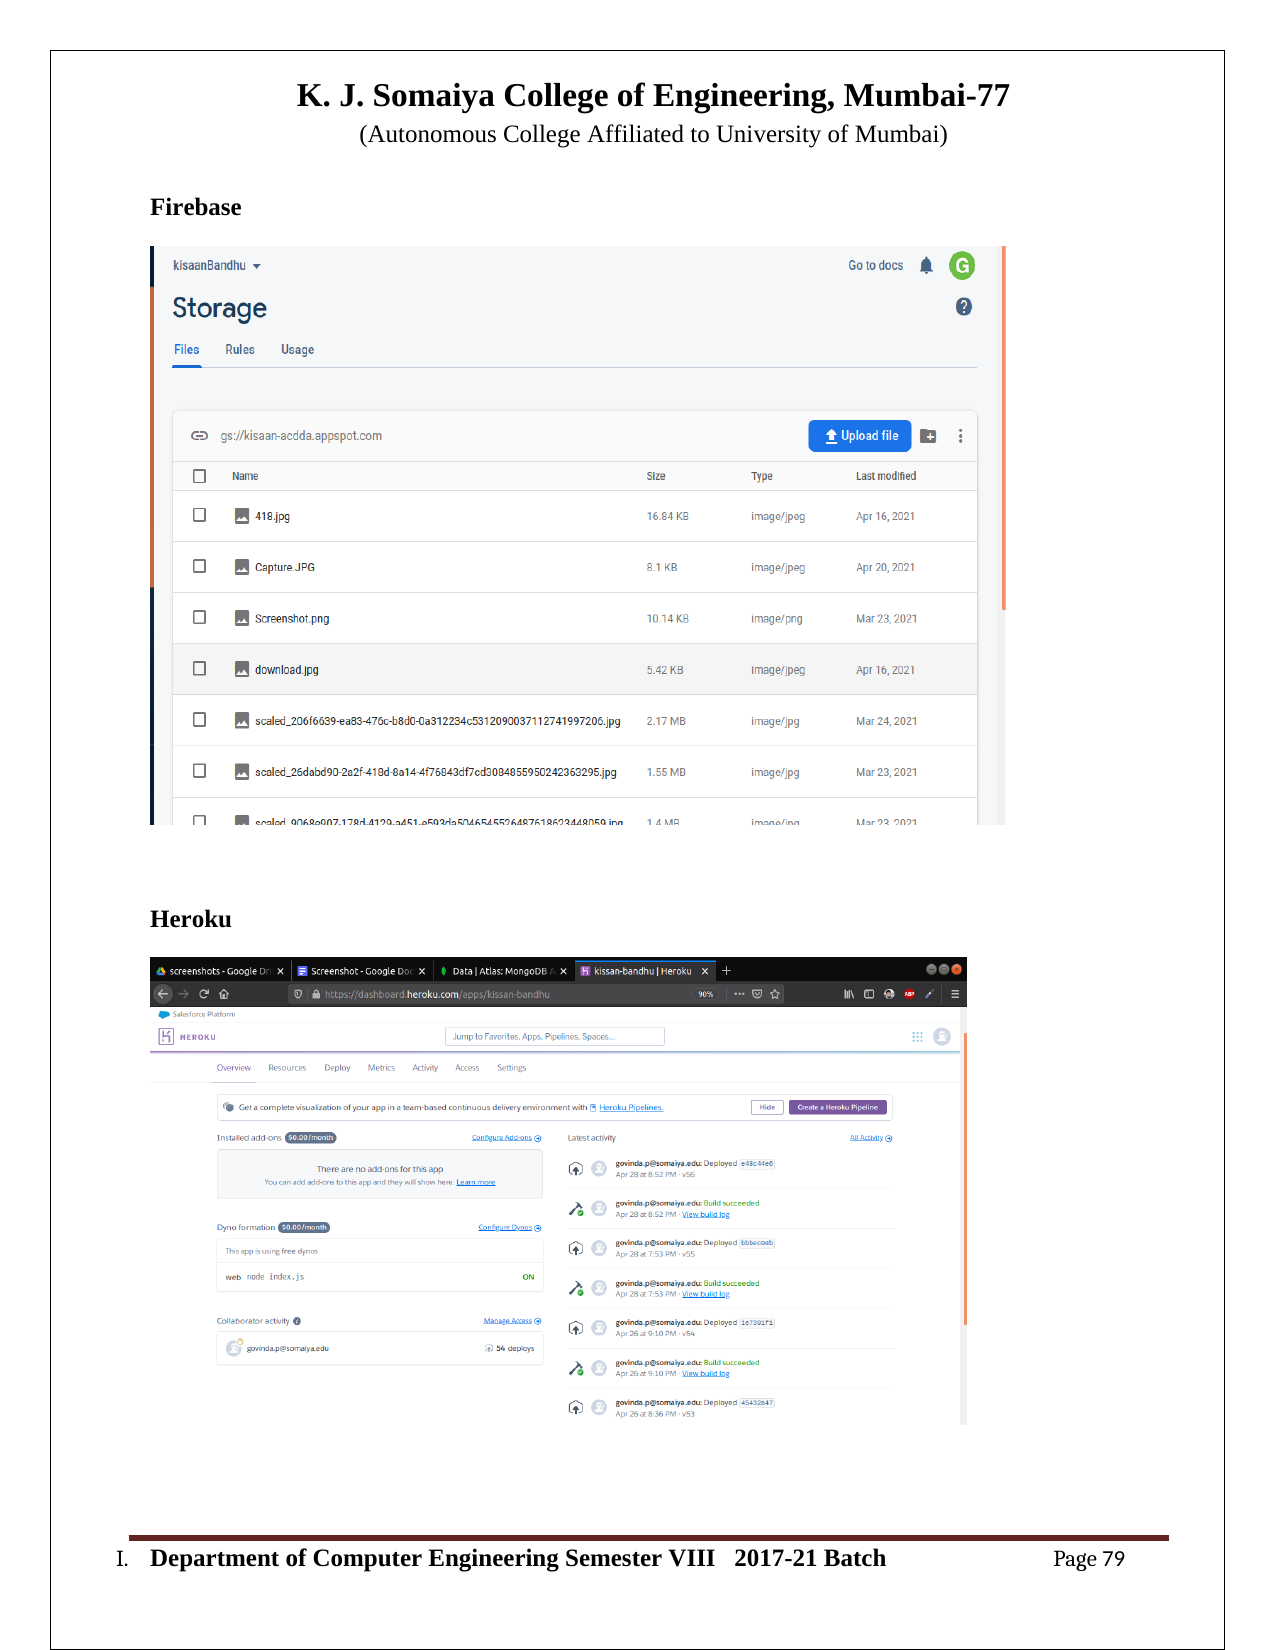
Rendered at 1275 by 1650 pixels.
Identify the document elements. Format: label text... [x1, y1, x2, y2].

picture [150, 246, 1006, 825]
text Heroku [150, 904, 1157, 932]
text Firebase [150, 192, 1157, 221]
picture [150, 957, 967, 1425]
